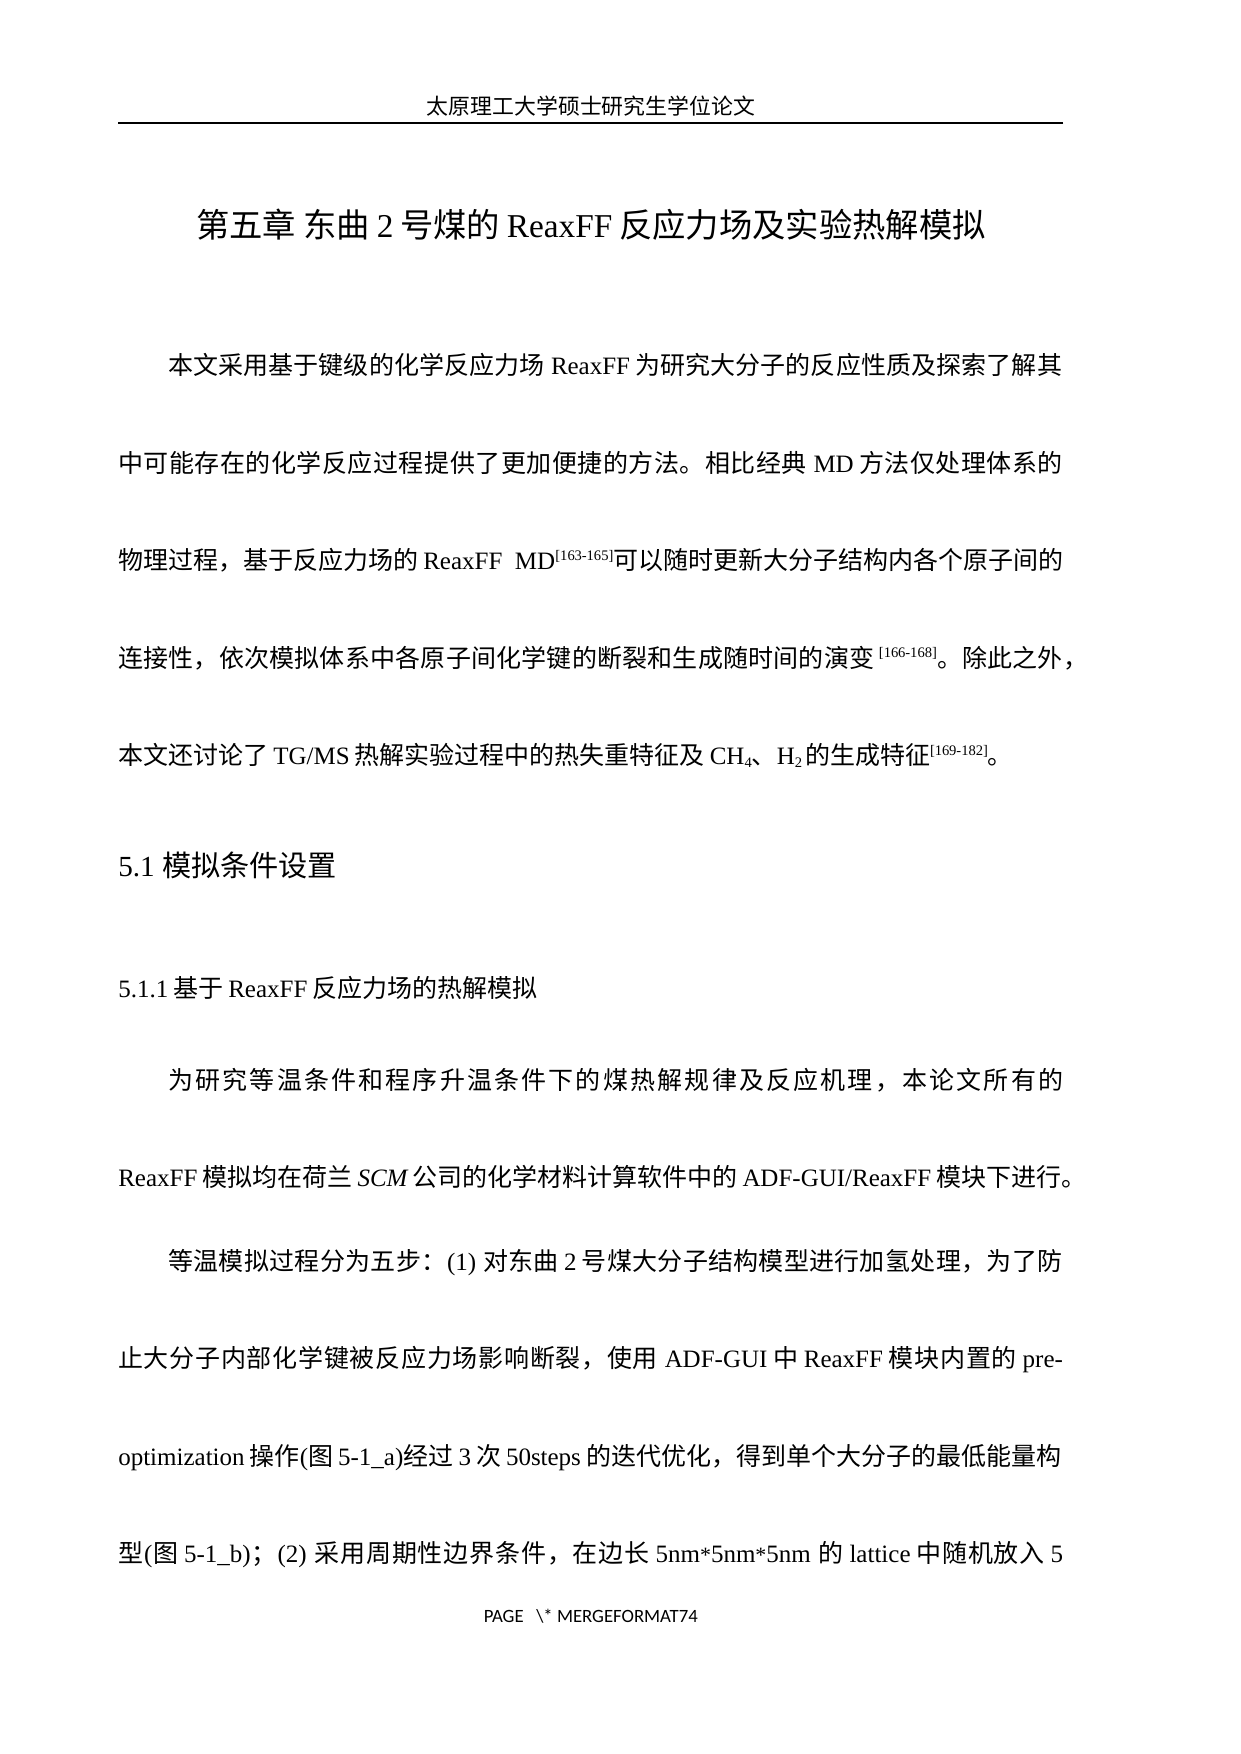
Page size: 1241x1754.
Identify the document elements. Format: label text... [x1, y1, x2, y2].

subtitle 第五章 东曲2号煤的ReaxFF反应力场及实验热解模拟 [118, 190, 1063, 255]
text 5.1.1基于ReaxFF反应力场的热解模拟 [118, 954, 1063, 1019]
subtitle 5.1 模拟条件设置 [118, 832, 1063, 897]
text 为研究等温条件和程序升温条件下的煤热解规律及反应机理，本论文所有的ReaxFF模拟均在荷兰SCM公司的化学材料计算软件中的ADF-GUI/ReaxFF模块下进行。 [118, 1046, 1063, 1208]
text 本文采用基于键级的化学反应力场ReaxFF为研究大分子的反应性质及探索了解其中可能存在的化学反应过程提供了更加便捷的方法。相比经典MD方法仅处理体系的物理过程，基于反应力场的ReaxFF MD[163-165]可以随时更新大分子结构内各个原子间的连接性，依次模拟体系中各原子间化学键的断裂和生成随时间的演变 [166-168]。除此之外，本文还讨论了TG/MS热解实验过程中的热失重特征及CH4、H2的生成特征[169-182]。 [118, 331, 1063, 786]
